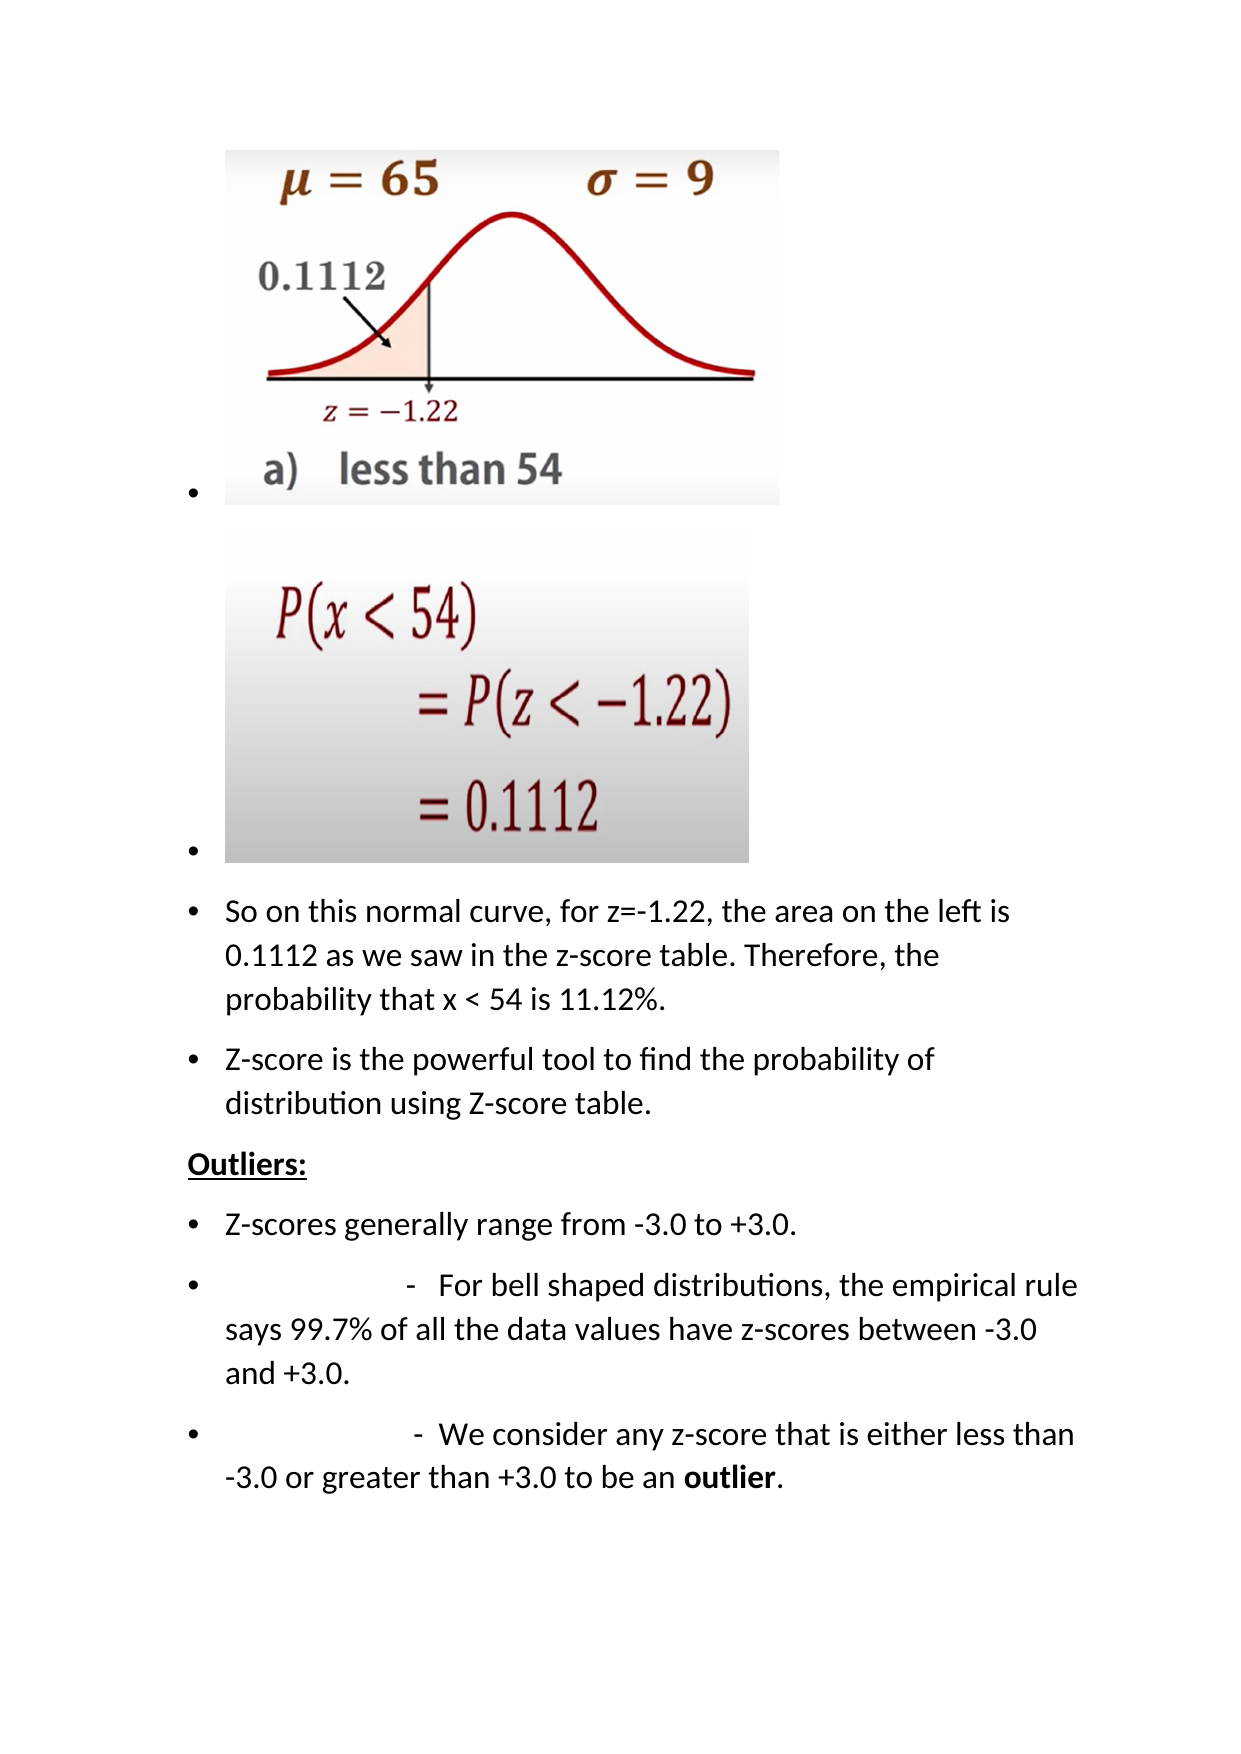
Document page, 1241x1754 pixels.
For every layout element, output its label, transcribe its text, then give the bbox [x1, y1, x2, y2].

list - For bell shaped distributions, the empirical rule says 99.7% of all the data values have z-scores between -3.0 and +3.0. [187, 1264, 1090, 1393]
list Z-scores generally range from -3.0 to +3.0. [187, 1203, 1090, 1244]
list - We consider any z-score that is either less than -3.0 or greater than +3.0 to be an outlier. [187, 1413, 1090, 1497]
text Outliers: [187, 1143, 1090, 1183]
list Z-score is the powerful tool to find the probability of distribution using Z-score table. [187, 1038, 1090, 1123]
list So on this normal curve, for z=-1.22, the area on the left is 0.1112 as we saw in the z-score table. Therefore, the probability that x < 54 is 11.12%. [187, 890, 1090, 1018]
picture [225, 150, 780, 505]
picture [225, 531, 749, 863]
